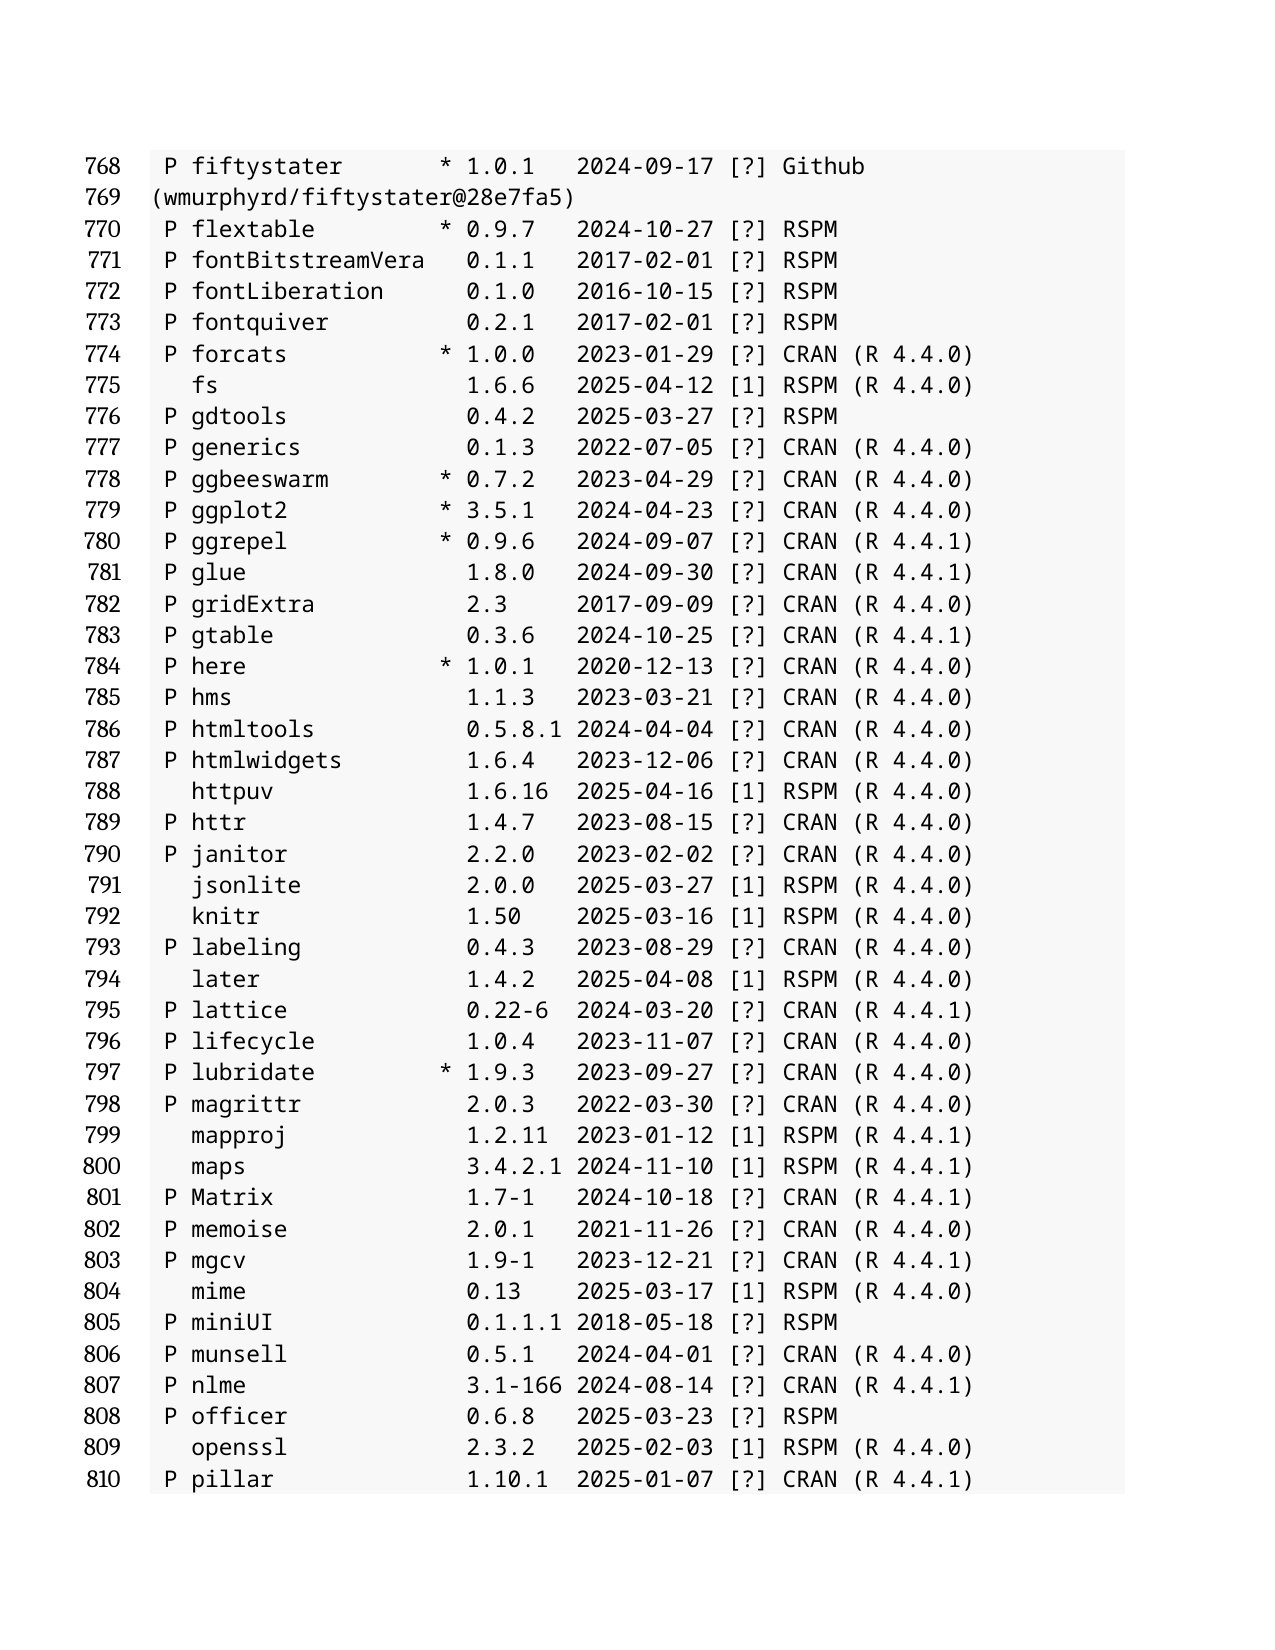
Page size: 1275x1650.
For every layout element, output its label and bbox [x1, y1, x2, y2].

text [150, 150, 1125, 1494]
